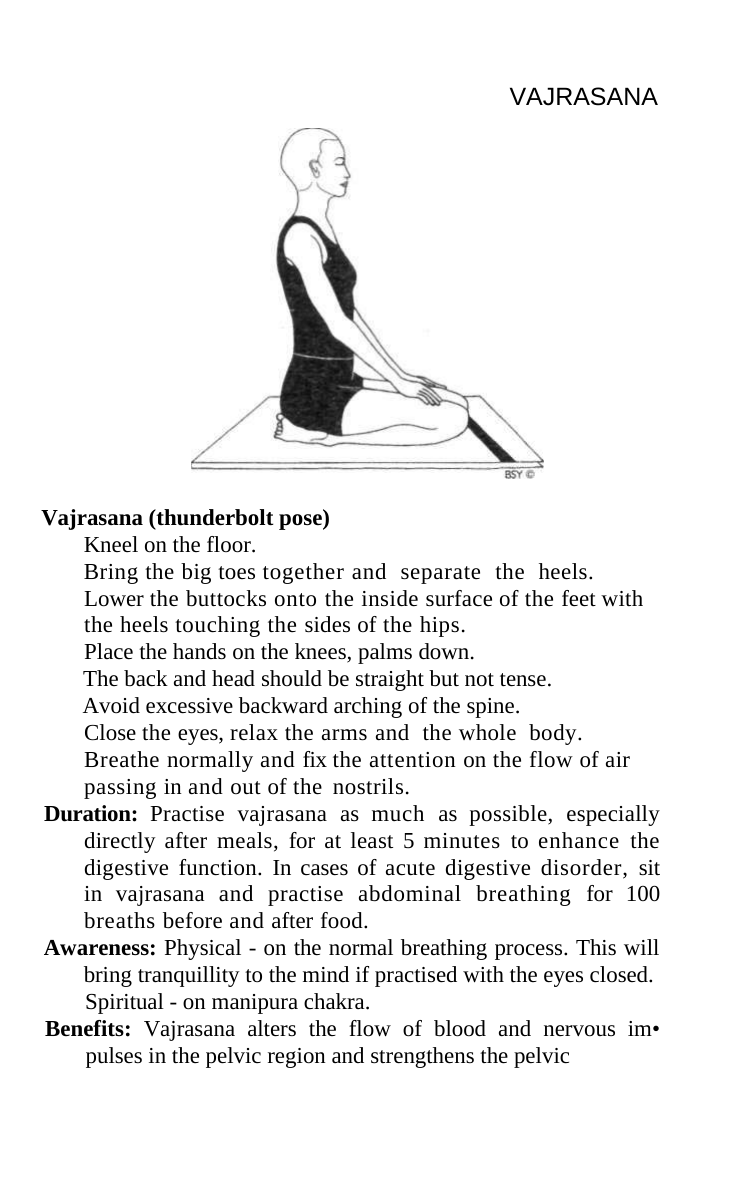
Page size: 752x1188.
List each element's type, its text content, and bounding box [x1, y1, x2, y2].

text Duration: Practise vajrasana as much as possible, especially directly after meals, for at least 5 minutes to enhance the digestive function. In cases of acute digestive disorder, sit in vajrasana and practise abdominal breathing for 100 breaths before and after food. [44, 801, 660, 933]
text The back and head should be straight but not tense. Avoid excessive backward arching of the spine. [82, 665, 597, 718]
text Place the hands on the knees, palms down. [84, 638, 672, 664]
text Awareness: Physical - on the normal breathing process. This will bring tranquillity to the mind if practised with the eyes closed. [43, 934, 661, 987]
subtitle VAJRASANA [29, 82, 658, 111]
picture [191, 128, 544, 479]
subtitle Vajrasana (thunderbolt pose) [41, 503, 672, 530]
text Close the eyes, relax the arms and the whole body. Breathe normally and fix the attention on the flow of air passing in and out of the nostrils. [84, 719, 659, 800]
text Spiritual - on manipura chakra. [85, 988, 672, 1015]
text Benefits: Vajrasana alters the flow of blood and nervous im• pulses in the pelvic region and strengthens the pelvic [45, 1015, 661, 1068]
text Kneel on the floor. [83, 531, 672, 557]
text Bring the big toes together and separate the heels. Lower the buttocks onto the inside surface of the feet with the heels touching the sides of the hips. [83, 558, 650, 637]
